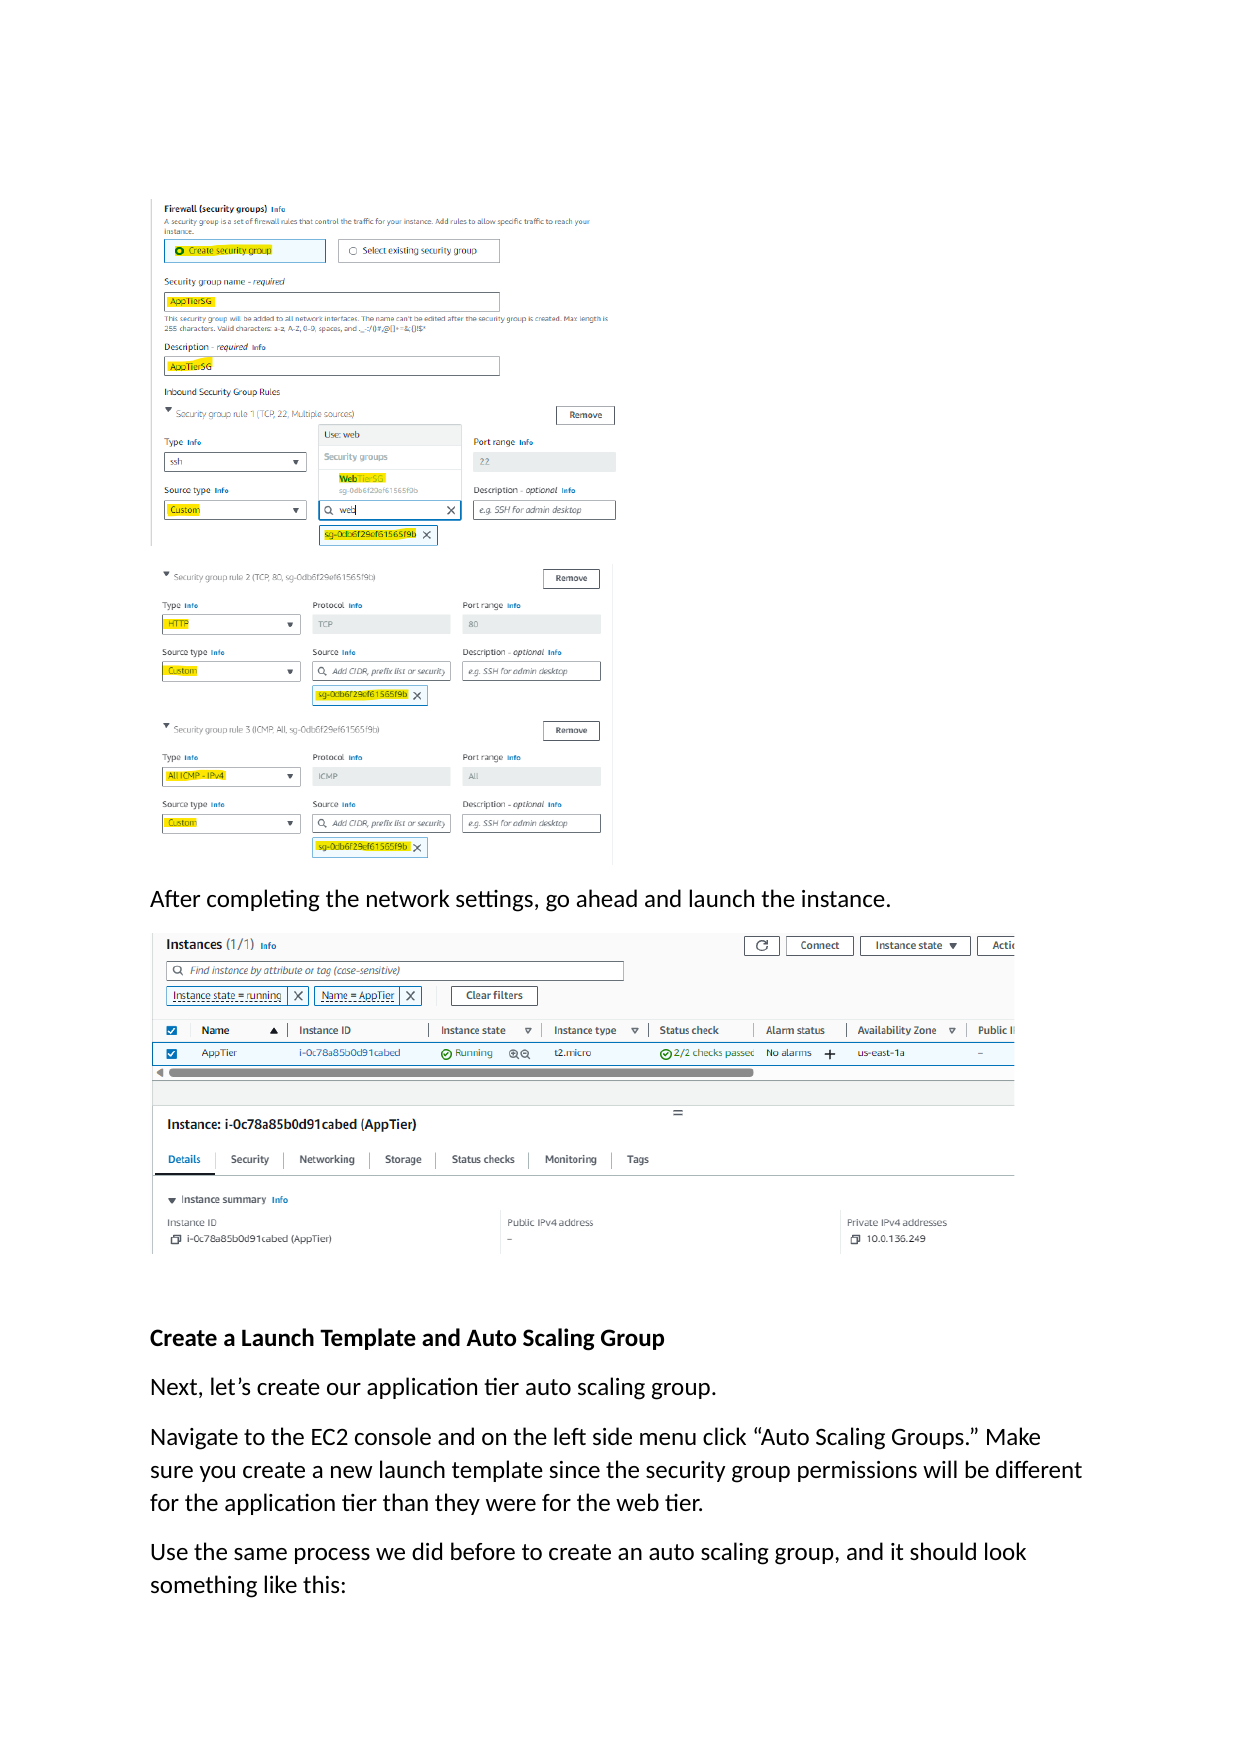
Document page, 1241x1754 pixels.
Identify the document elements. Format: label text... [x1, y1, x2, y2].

picture [150, 933, 1015, 1254]
text Use the same process we did before to create an auto scaling group, and it should look something like this: [150, 1536, 1090, 1600]
text Navigate to the EC2 console and on the left side menu click “Auto Scaling Groups.” Make sure you create a new launch template since the security group permissions will be different for the application tier than they were for the web tier. [150, 1421, 1090, 1517]
picture [150, 199, 625, 546]
text Next, let’s create our application tier auto scaling group. [150, 1371, 1090, 1402]
text After completing the network settings, go ahead and launch the instance. [150, 883, 1090, 914]
picture [150, 564, 613, 865]
text Create a Launch Template and Auto Scaling Group [150, 1322, 1090, 1352]
